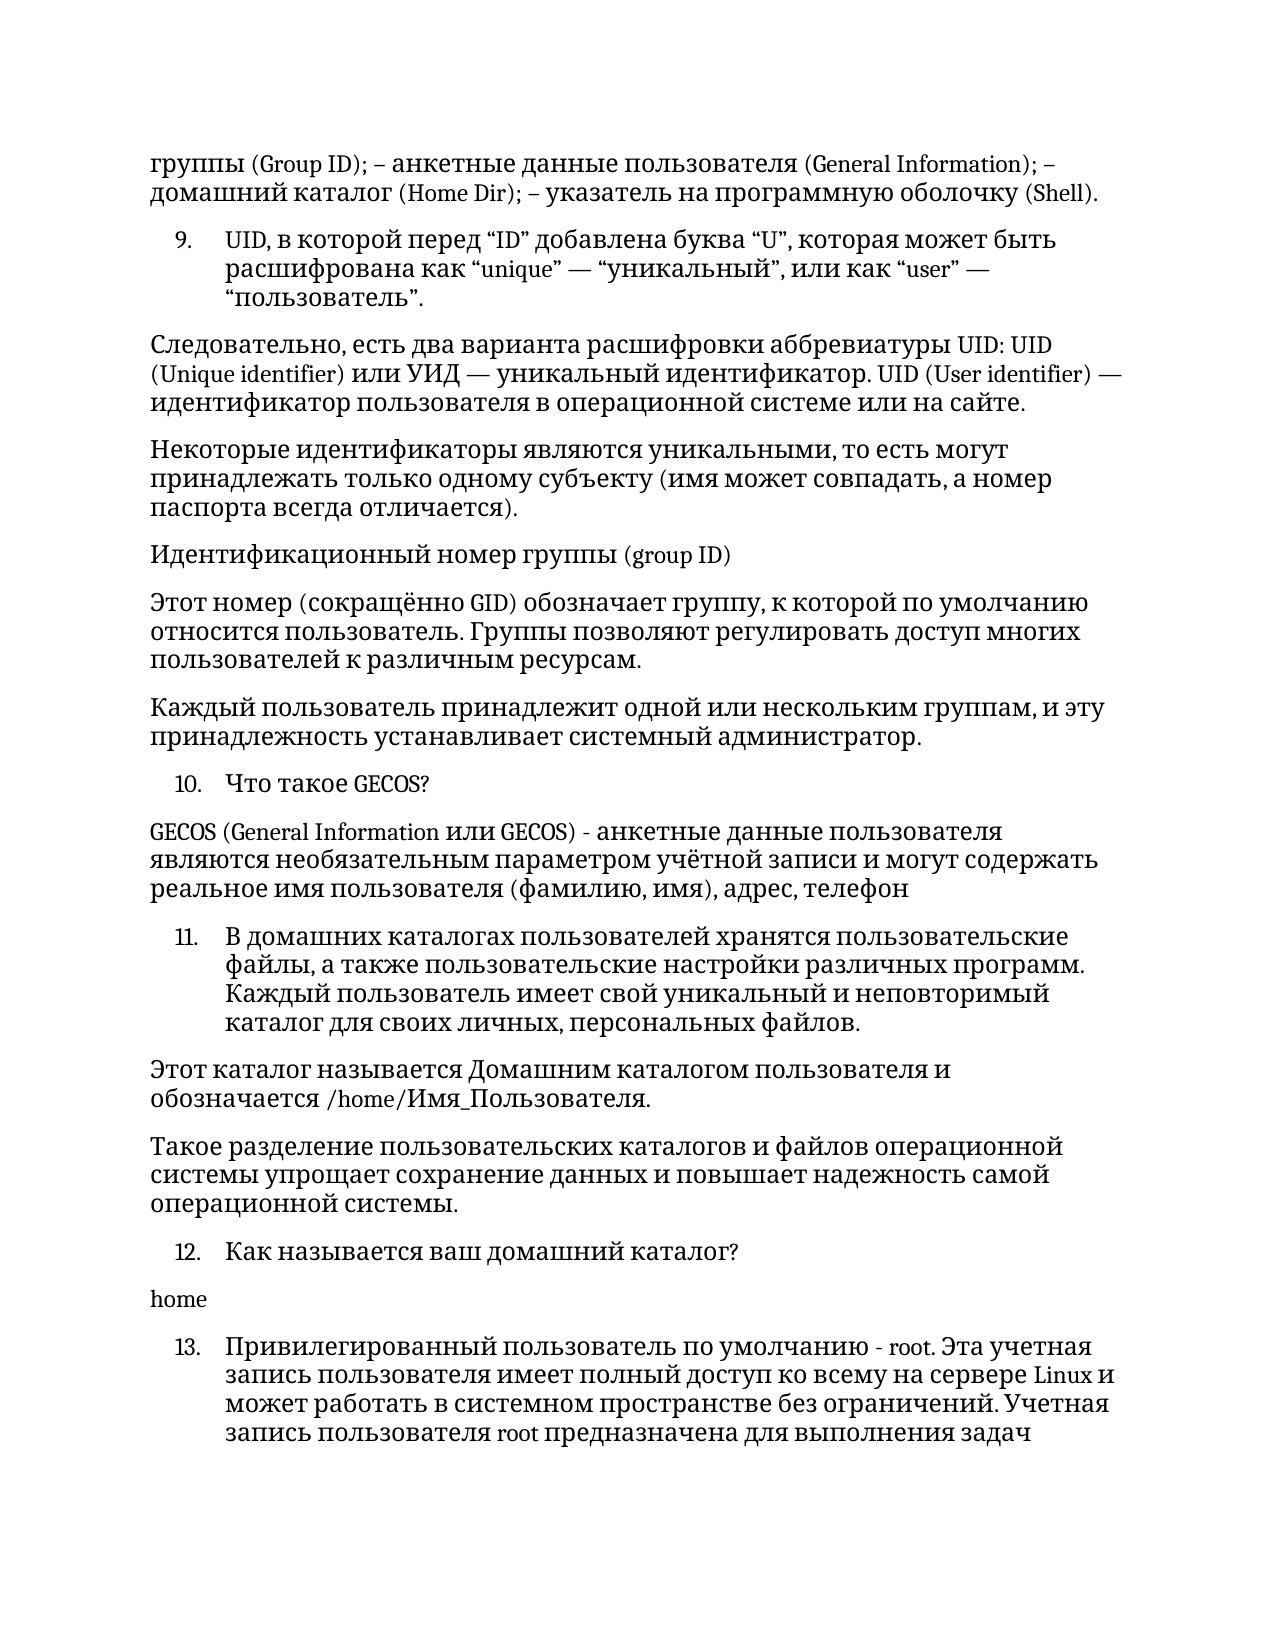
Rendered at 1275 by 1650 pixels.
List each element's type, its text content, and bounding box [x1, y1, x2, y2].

list Что такое GECOS? [175, 770, 1125, 799]
list В домашних каталогах пользователей хранятся пользовательские файлы, а также пользовательские настройки различных программ. Каждый пользователь имеет свой уникальный и неповторимый каталог для своих личных, персональных файлов. [175, 922, 1125, 1037]
text Этот номер (сокращённо GID) обозначает группу, к которой по умолчанию относится пользователь. Группы позволяют регулировать доступ многих пользователей к различным ресурсам. [150, 589, 1125, 675]
text Идентификационный номер группы (group ID) [150, 541, 1125, 570]
text home [150, 1285, 1125, 1314]
text Каждый пользователь принадлежит одной или нескольким группам, и эту принадлежность устанавливает системный администратор. [150, 694, 1125, 751]
list Как называется ваш домашний каталог? [175, 1237, 1125, 1266]
text Следовательно, есть два варианта расшифровки аббревиатуры UID: UID (Unique identifier) или УИД — уникальный идентификатор. UID (User identifier) — идентификатор пользователя в операционной системе или на сайте. [150, 331, 1125, 417]
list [175, 1332, 1125, 1447]
text GECOS (General Information или GECOS) - анкетные данные пользователя являются необязательным параметром учётной записи и могут содержать реальное имя пользователя (фамилию, имя), адрес, телефон [150, 817, 1125, 904]
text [150, 150, 1125, 207]
text Такое разделение пользовательских каталогов и файлов операционной системы упрощает сохранение данных и повышает надежность самой операционной системы. [150, 1132, 1125, 1219]
text Некоторые идентификаторы являются уникальными, то есть могут принадлежать только одному субъекту (имя может совпадать, а номер паспорта всегда отличается). [150, 436, 1125, 522]
list UID, в которой перед “ID” добавлена буква “U”, которая может быть расшифрована как “unique” — “уникальный”, или как “user” — “пользователь”. [175, 226, 1125, 312]
text Этот каталог называется Домашним каталогом пользователя и обозначается /home/Имя_Пользователя. [150, 1056, 1125, 1114]
